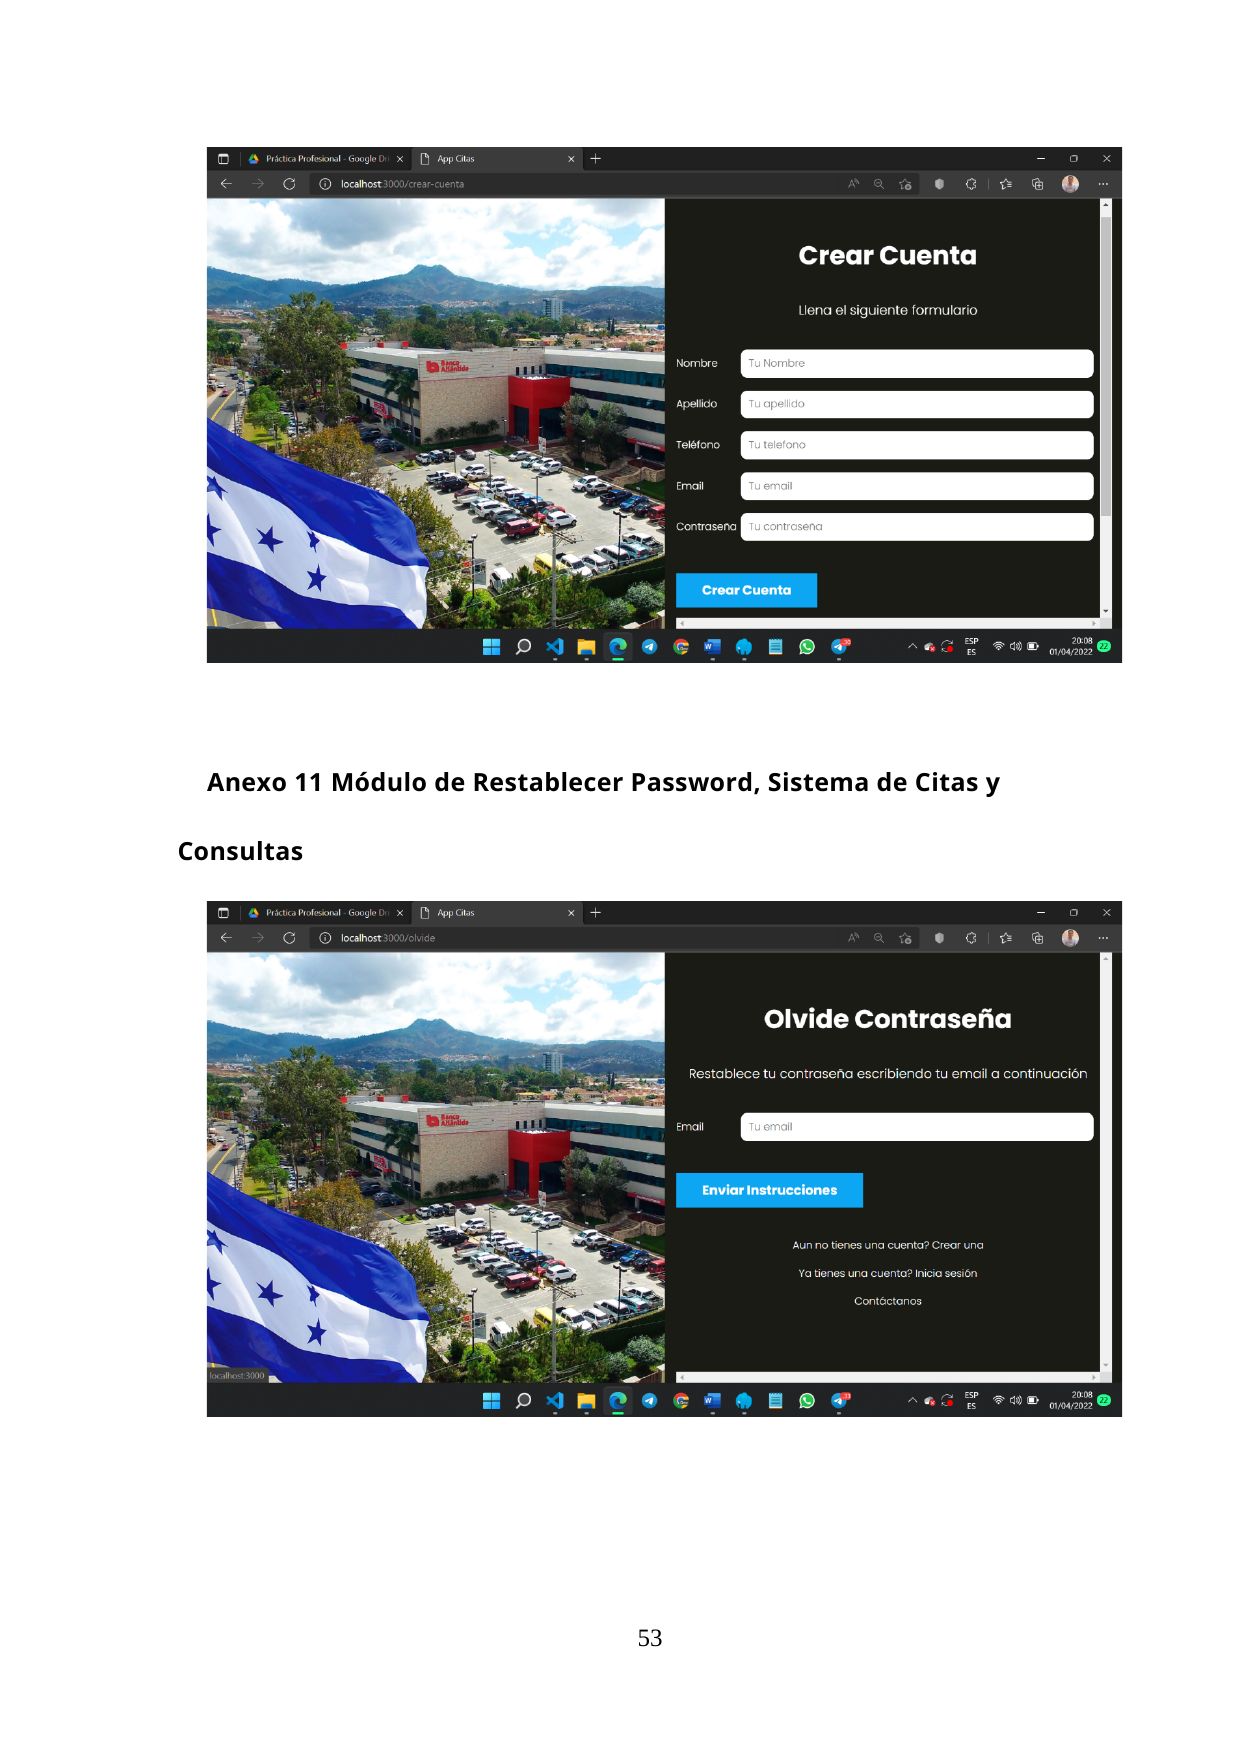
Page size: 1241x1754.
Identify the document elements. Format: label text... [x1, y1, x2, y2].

picture [206, 901, 1123, 1417]
picture [206, 147, 1123, 663]
